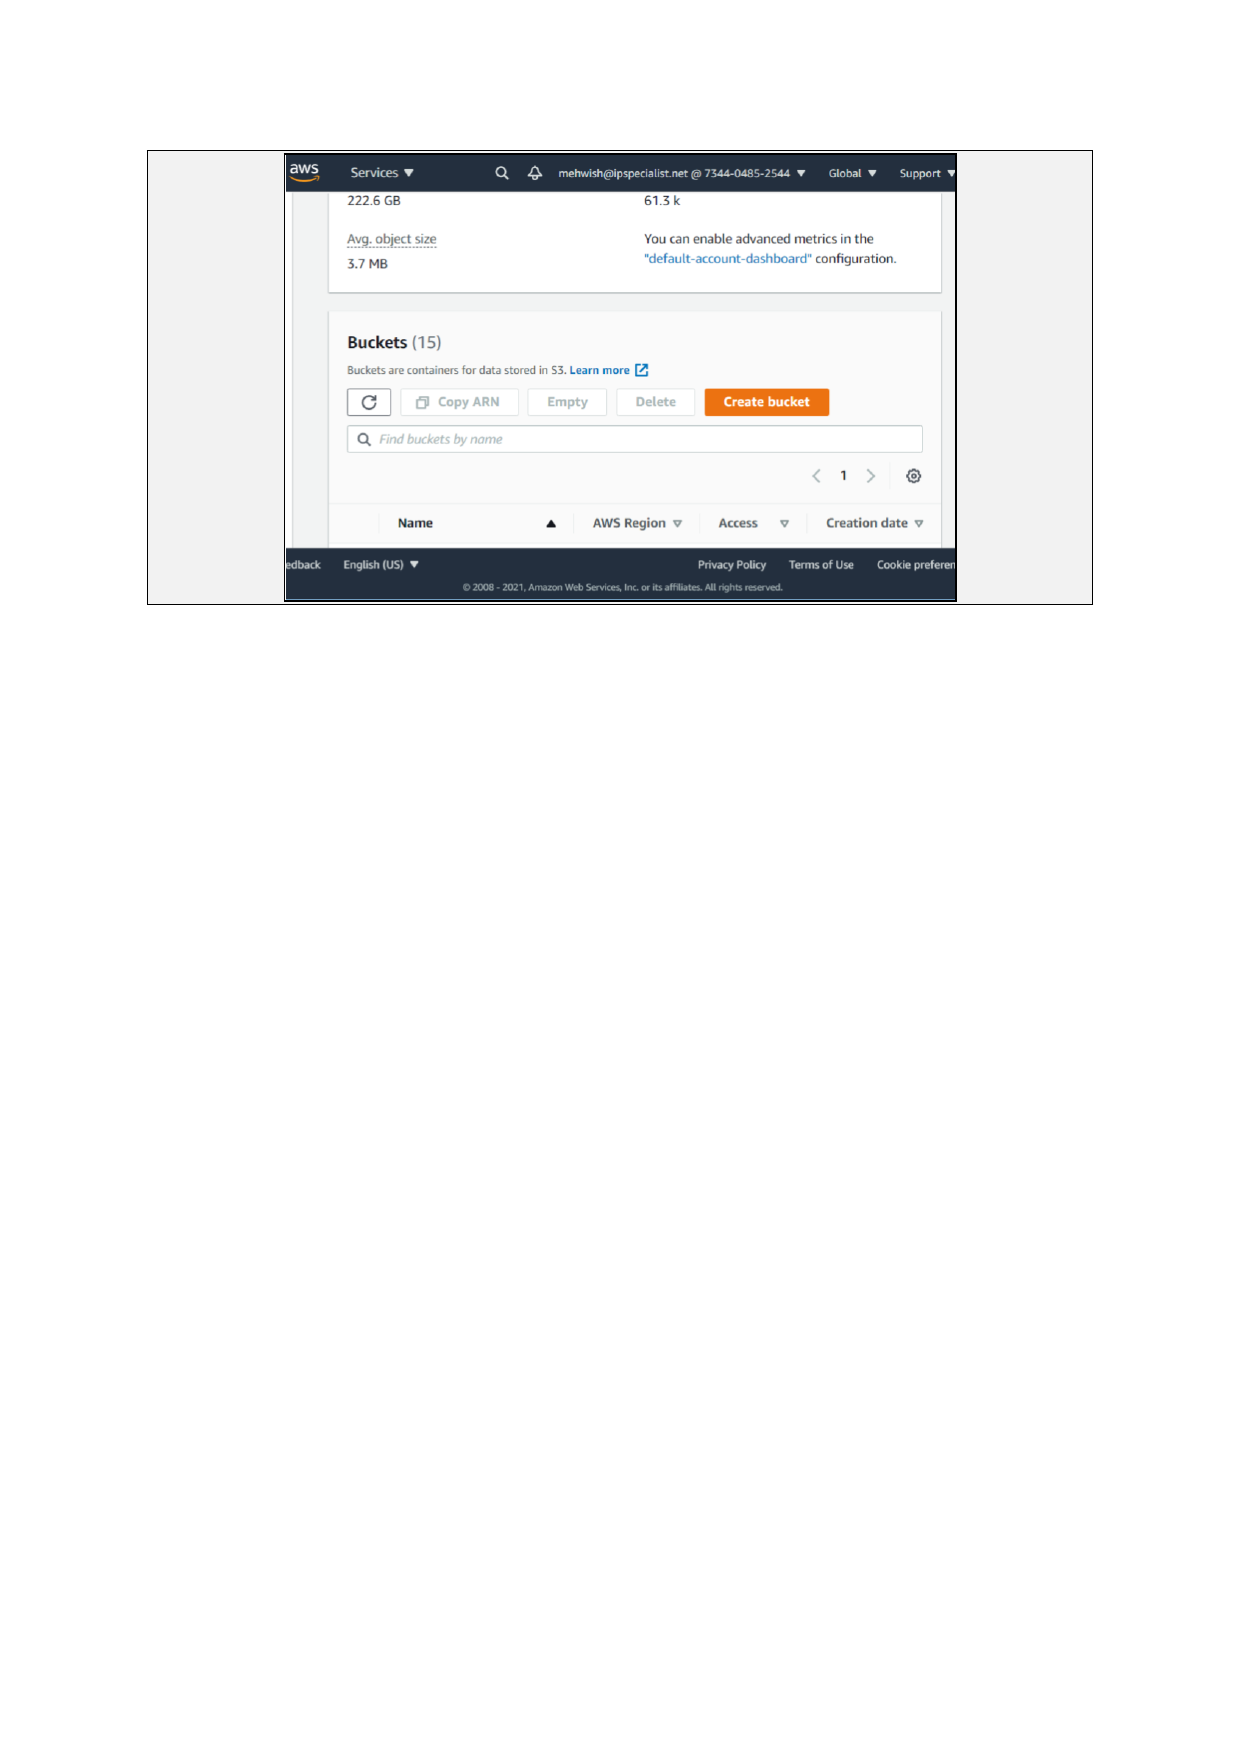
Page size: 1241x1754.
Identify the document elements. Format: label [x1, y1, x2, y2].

picture [285, 155, 955, 600]
